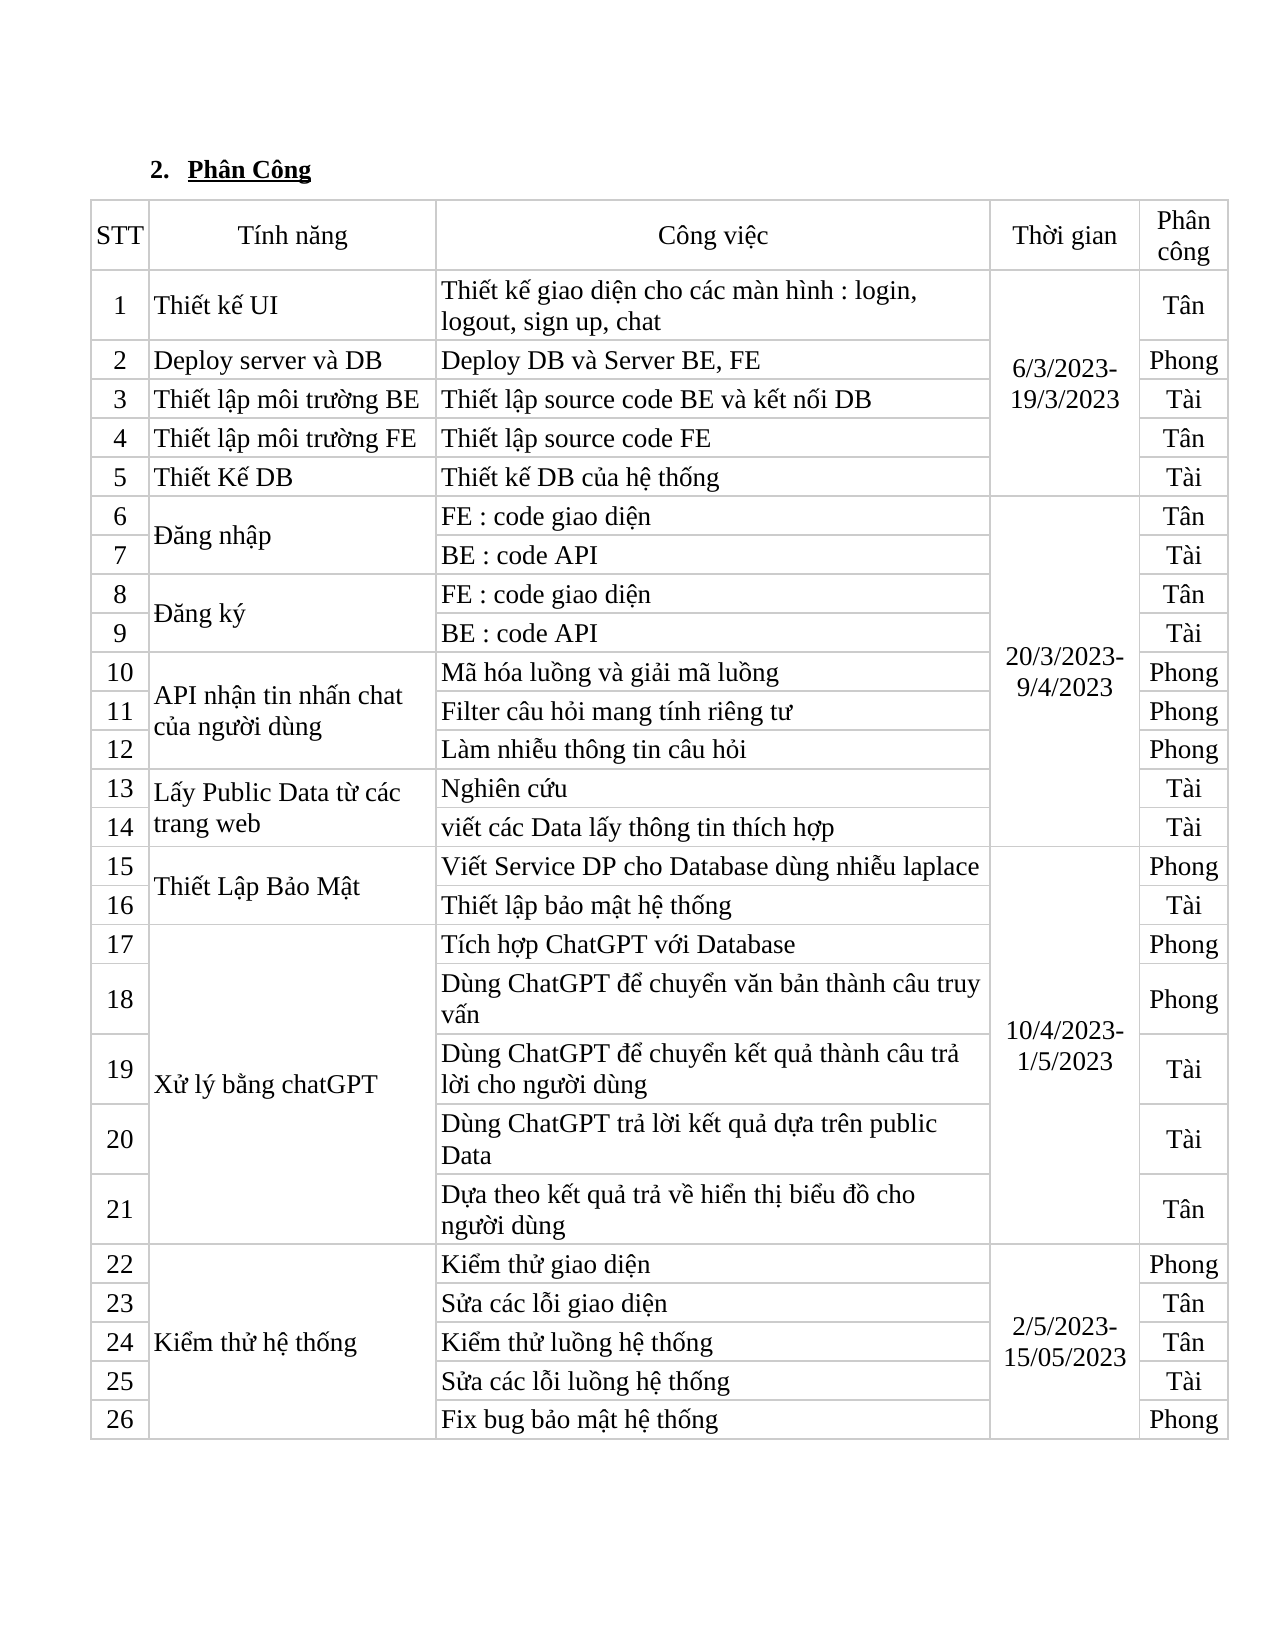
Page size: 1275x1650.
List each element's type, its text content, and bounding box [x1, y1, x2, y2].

table_cell Tài [1140, 808, 1227, 846]
table_cell Thiết kế DB của hệ thống [437, 458, 989, 495]
table_cell Tài [1140, 770, 1227, 807]
table_cell Tài [1140, 536, 1227, 573]
table_cell Tài [1140, 1105, 1227, 1173]
table_cell Thiết lập môi trường FE [150, 419, 435, 456]
table_cell Nghiên cứu [437, 770, 989, 807]
table_cell Làm nhiễu thông tin câu hỏi [437, 731, 989, 768]
table_cell 9 [92, 614, 148, 651]
table_cell Tân [1140, 1175, 1227, 1243]
table_cell Dựa theo kết quả trả về hiển thị biểu đồ cho người dùng [437, 1175, 989, 1243]
table_cell FE : code giao diện [437, 497, 989, 534]
table_cell API nhận tin nhấn chat của người dùng [150, 653, 435, 768]
table_cell Kiểm thử giao diện [437, 1245, 989, 1282]
table_cell Tân [1140, 271, 1227, 339]
table_cell Tân [1140, 575, 1227, 612]
table_cell Kiểm thử hệ thống [150, 1245, 435, 1438]
table_cell Thiết kế UI [150, 271, 435, 339]
table_cell 20 [92, 1105, 148, 1173]
table_cell Tân [1140, 1323, 1227, 1360]
table_header STT [92, 201, 148, 269]
table_cell 16 [92, 886, 148, 924]
table_header Phân công [1140, 201, 1227, 269]
table_cell Tân [1140, 497, 1227, 534]
table_cell Dùng ChatGPT để chuyển văn bản thành câu truy vấn [437, 964, 989, 1033]
table_cell 6 [92, 497, 148, 534]
table_header Công việc [437, 201, 989, 269]
table_cell 15 [92, 847, 148, 885]
table_cell Lấy Public Data từ các trang web [150, 770, 435, 846]
table_cell 1 [92, 271, 148, 339]
table_cell Phong [1140, 964, 1227, 1033]
subtitle Phân Công [150, 154, 1125, 184]
table_cell 11 [92, 692, 148, 729]
table_cell 7 [92, 536, 148, 573]
table_cell 24 [92, 1323, 148, 1360]
table_cell Phong [1140, 925, 1227, 963]
table_cell Dùng ChatGPT trả lời kết quả dựa trên public Data [437, 1105, 989, 1173]
table_cell Viết Service DP cho Database dùng nhiễu laplace [437, 847, 989, 885]
table_cell Tích hợp ChatGPT với Database [437, 925, 989, 963]
table_cell Phong [1140, 1401, 1227, 1438]
table_cell Tài [1140, 1035, 1227, 1103]
table_cell Thiết kế giao diện cho các màn hình : login, logout, sign up, chat [437, 271, 989, 339]
table_cell Xử lý bằng chatGPT [150, 925, 435, 1243]
table_cell Phong [1140, 341, 1227, 378]
table_cell 20/3/2023-9/4/2023 [991, 497, 1139, 846]
table_cell Dùng ChatGPT để chuyển kết quả thành câu trả lời cho người dùng [437, 1035, 989, 1103]
table_cell 4 [92, 419, 148, 456]
table_cell 2/5/2023- 15/05/2023 [991, 1245, 1139, 1438]
table_cell Tân [1140, 419, 1227, 456]
table_cell Thiết Kế DB [150, 458, 435, 495]
table_cell BE : code API [437, 614, 989, 651]
table_header Tính năng [150, 201, 435, 269]
table_cell Thiết lập source code FE [437, 419, 989, 456]
table_cell Phong [1140, 1245, 1227, 1282]
table_cell Tân [1140, 1284, 1227, 1321]
table_cell BE : code API [437, 536, 989, 573]
table_cell 22 [92, 1245, 148, 1282]
table_cell 6/3/2023-19/3/2023 [991, 271, 1139, 495]
table_cell Tài [1140, 1362, 1227, 1399]
table_cell 26 [92, 1401, 148, 1438]
table_cell Fix bug bảo mật hệ thống [437, 1401, 989, 1438]
table_cell Đăng nhập [150, 497, 435, 573]
table_cell 10/4/2023-1/5/2023 [991, 847, 1139, 1243]
table_cell Deploy server và DB [150, 341, 435, 378]
table_cell 5 [92, 458, 148, 495]
table_cell Thiết lập môi trường BE [150, 380, 435, 417]
table_cell Tài [1140, 614, 1227, 651]
table_header Thời gian [991, 201, 1139, 269]
table_cell Sửa các lỗi giao diện [437, 1284, 989, 1321]
table_cell 13 [92, 770, 148, 807]
table_cell 8 [92, 575, 148, 612]
table_cell Phong [1140, 847, 1227, 885]
table_cell Tài [1140, 380, 1227, 417]
table_cell Phong [1140, 692, 1227, 729]
table_cell Thiết lập source code BE và kết nối DB [437, 380, 989, 417]
table_cell Thiết lập bảo mật hệ thống [437, 886, 989, 924]
table_cell Sửa các lỗi luồng hệ thống [437, 1362, 989, 1399]
table_cell 25 [92, 1362, 148, 1399]
table_cell 12 [92, 731, 148, 768]
table_cell 14 [92, 808, 148, 846]
table_cell 21 [92, 1175, 148, 1243]
table_cell 17 [92, 925, 148, 963]
table_cell Phong [1140, 653, 1227, 690]
table_cell 18 [92, 964, 148, 1033]
table_cell Tài [1140, 458, 1227, 495]
table_cell FE : code giao diện [437, 575, 989, 612]
table_cell Phong [1140, 731, 1227, 768]
table_cell Mã hóa luồng và giải mã luồng [437, 653, 989, 690]
table_cell 23 [92, 1284, 148, 1321]
table_cell 2 [92, 341, 148, 378]
table_cell 19 [92, 1035, 148, 1103]
table_cell Filter câu hỏi mang tính riêng tư [437, 692, 989, 729]
table_cell Tài [1140, 886, 1227, 924]
table_cell viết các Data lấy thông tin thích hợp [437, 808, 989, 846]
table_cell Kiểm thử luồng hệ thống [437, 1323, 989, 1360]
table_cell 10 [92, 653, 148, 690]
table_cell Đăng ký [150, 575, 435, 651]
table_cell 3 [92, 380, 148, 417]
table_cell Thiết Lập Bảo Mật [150, 847, 435, 924]
table_cell Deploy DB và Server BE, FE [437, 341, 989, 378]
